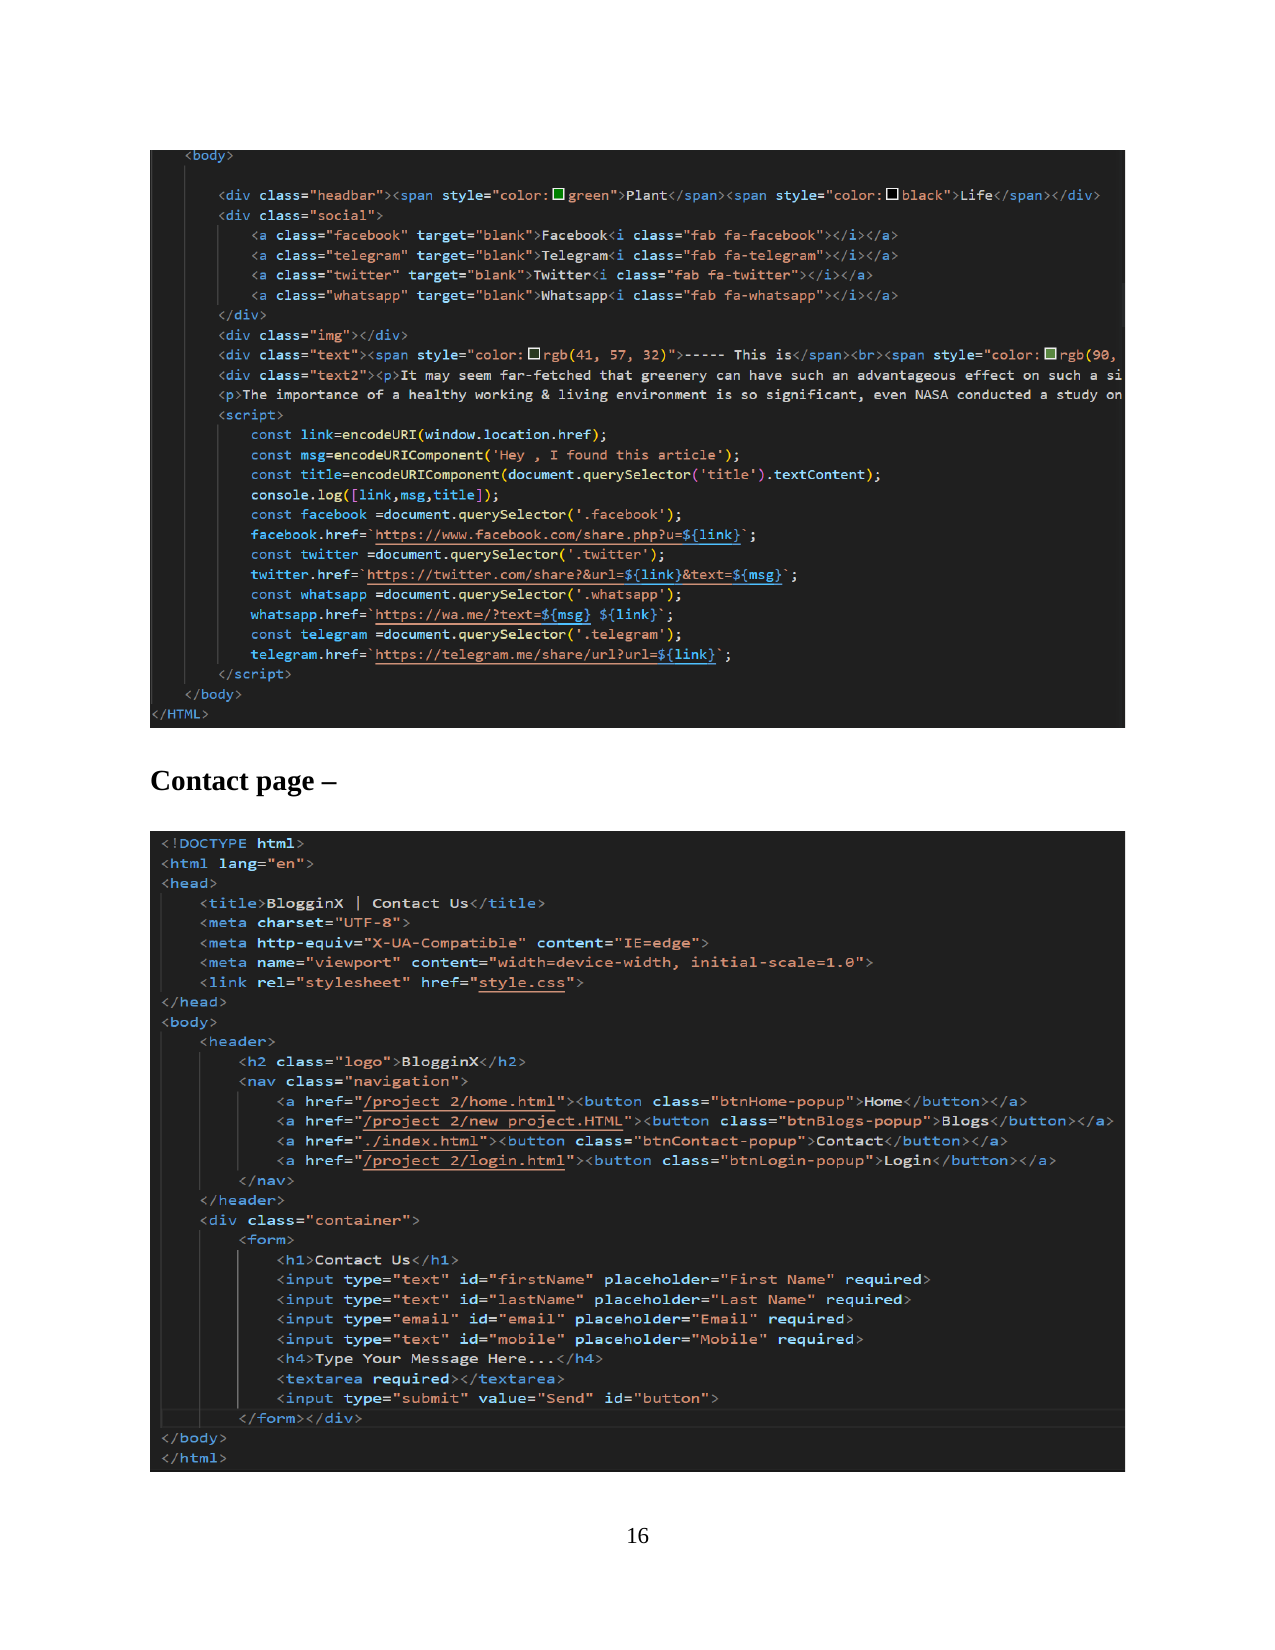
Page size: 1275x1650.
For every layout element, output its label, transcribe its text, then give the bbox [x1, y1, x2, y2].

picture [150, 831, 1125, 1472]
text Contact page – [150, 763, 1125, 796]
picture [150, 150, 1125, 728]
